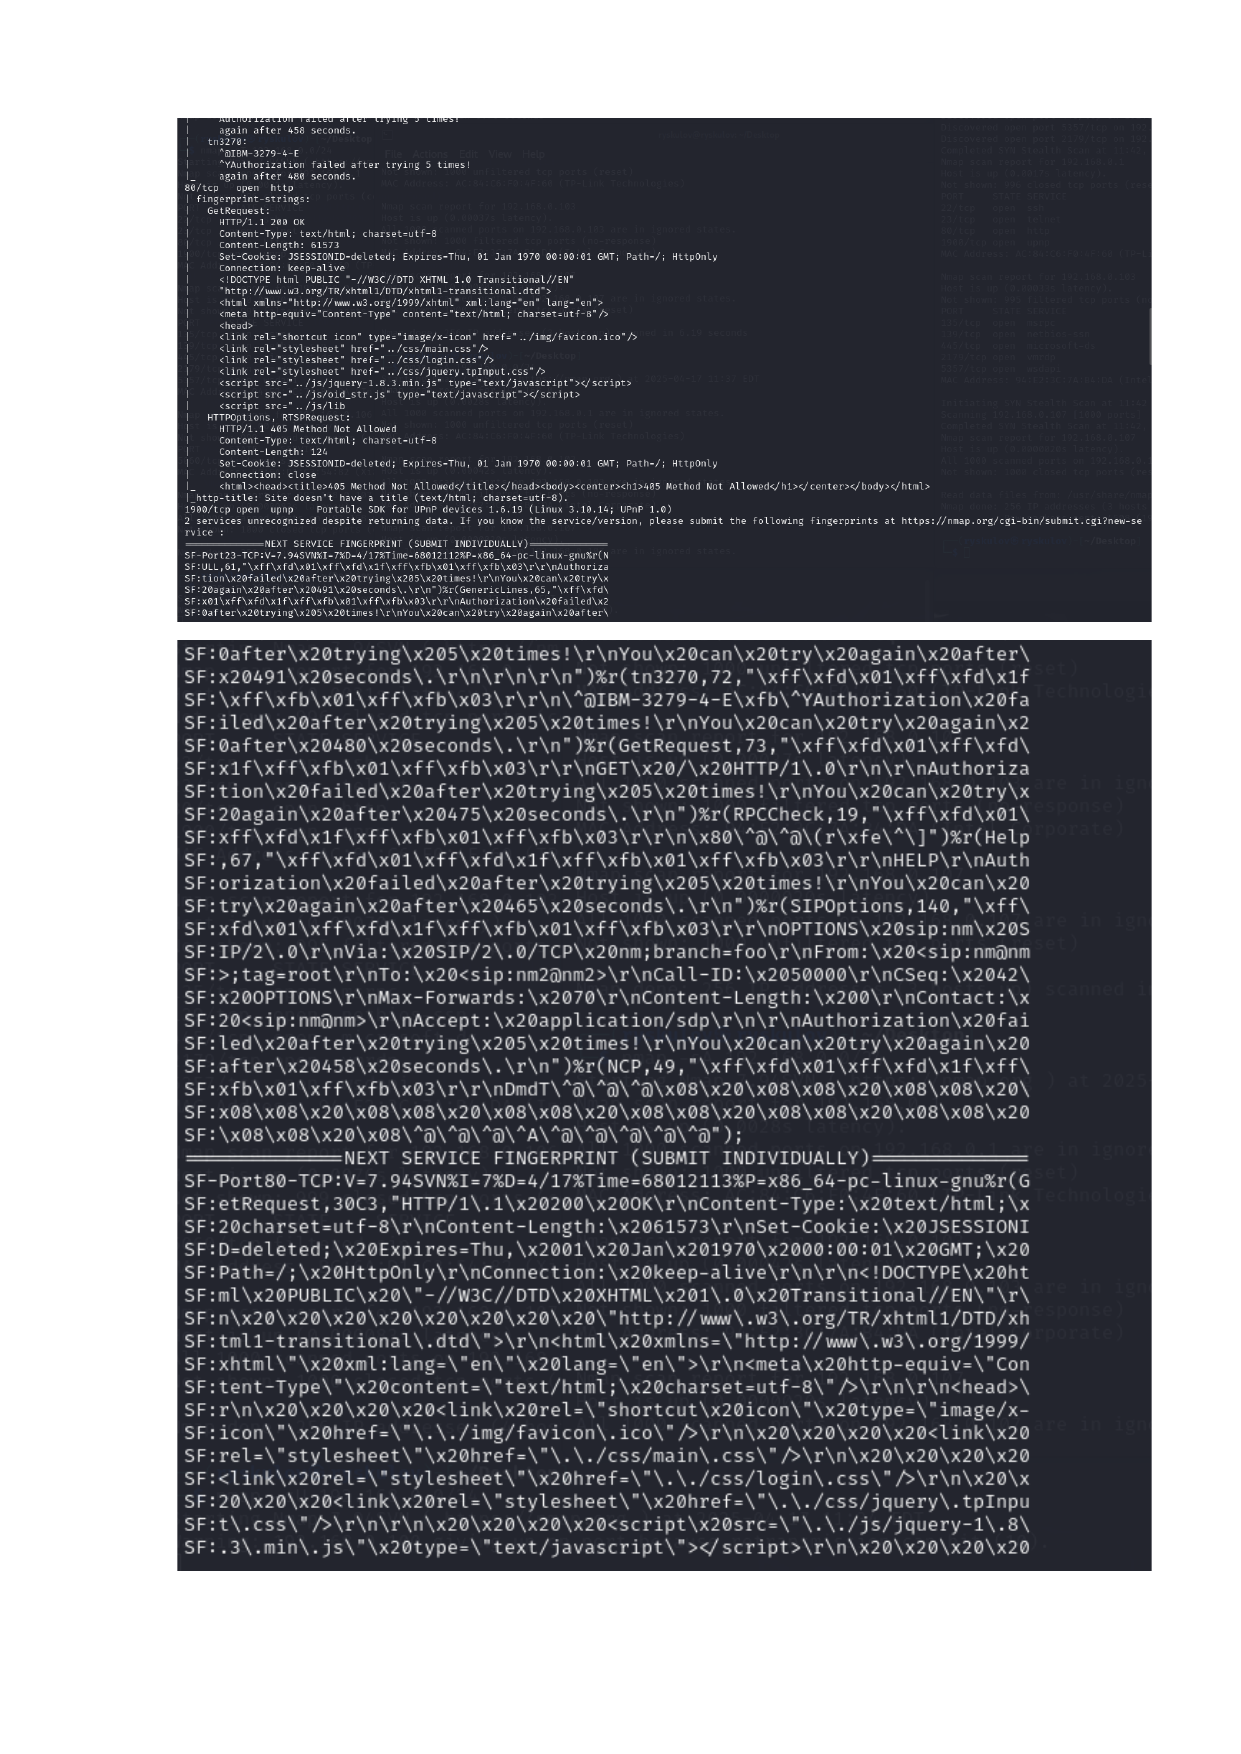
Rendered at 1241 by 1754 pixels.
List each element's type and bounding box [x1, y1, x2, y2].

picture [177, 118, 1152, 622]
picture [177, 640, 1152, 1571]
